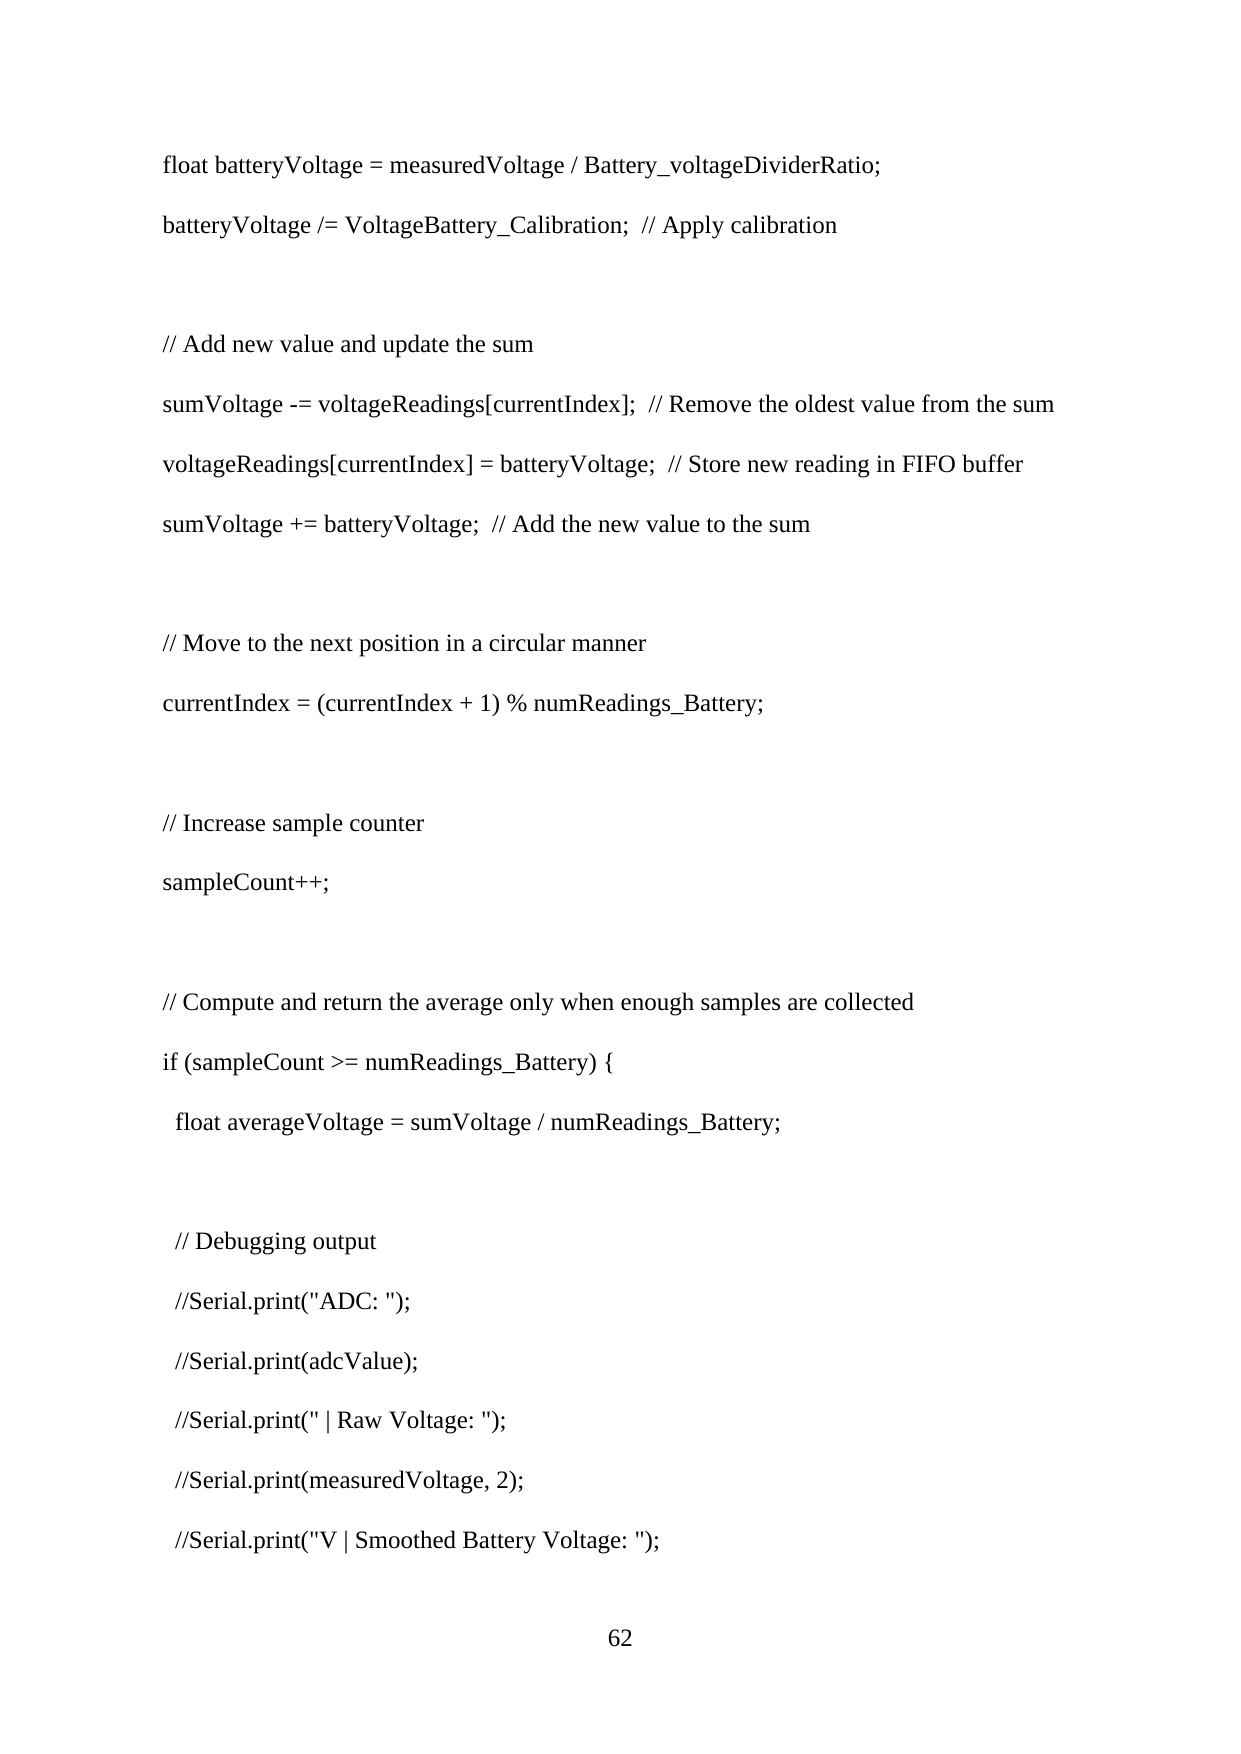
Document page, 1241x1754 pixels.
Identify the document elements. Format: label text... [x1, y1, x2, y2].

text sampleCount++; [150, 867, 1090, 896]
text float averageVoltage = sumVoltage / numReadings_Battery; [150, 1107, 1090, 1135]
text // Move to the next position in a circular manner [150, 628, 1090, 657]
text batteryVoltage /= VoltageBattery_Calibration; // Apply calibration [150, 210, 1090, 238]
text //Serial.print("ADC: "); [150, 1286, 1090, 1315]
text //Serial.print(adcValue); [150, 1346, 1090, 1374]
text //Serial.print(measuredVoltage, 2); [150, 1465, 1090, 1494]
text // Debugging output [150, 1226, 1090, 1255]
text // Add new value and update the sum [150, 329, 1090, 358]
text //Serial.print(" | Raw Voltage: "); [150, 1406, 1090, 1434]
text if (sampleCount >= numReadings_Battery) { [150, 1047, 1090, 1076]
text voltageReadings[currentIndex] = batteryVoltage; // Store new reading in FIFO buffer [150, 449, 1090, 478]
text float batteryVoltage = measuredVoltage / Battery_voltageDividerRatio; [150, 150, 1090, 179]
text sumVoltage += batteryVoltage; // Add the new value to the sum [150, 509, 1090, 537]
text // Increase sample counter [150, 808, 1090, 836]
text //Serial.print("V | Smoothed Battery Voltage: "); [150, 1525, 1090, 1554]
text // Compute and return the average only when enough samples are collected [150, 987, 1090, 1016]
text sumVoltage -= voltageReadings[currentIndex]; // Remove the oldest value from the sum [150, 389, 1090, 418]
text currentIndex = (currentIndex + 1) % numReadings_Battery; [150, 688, 1090, 717]
